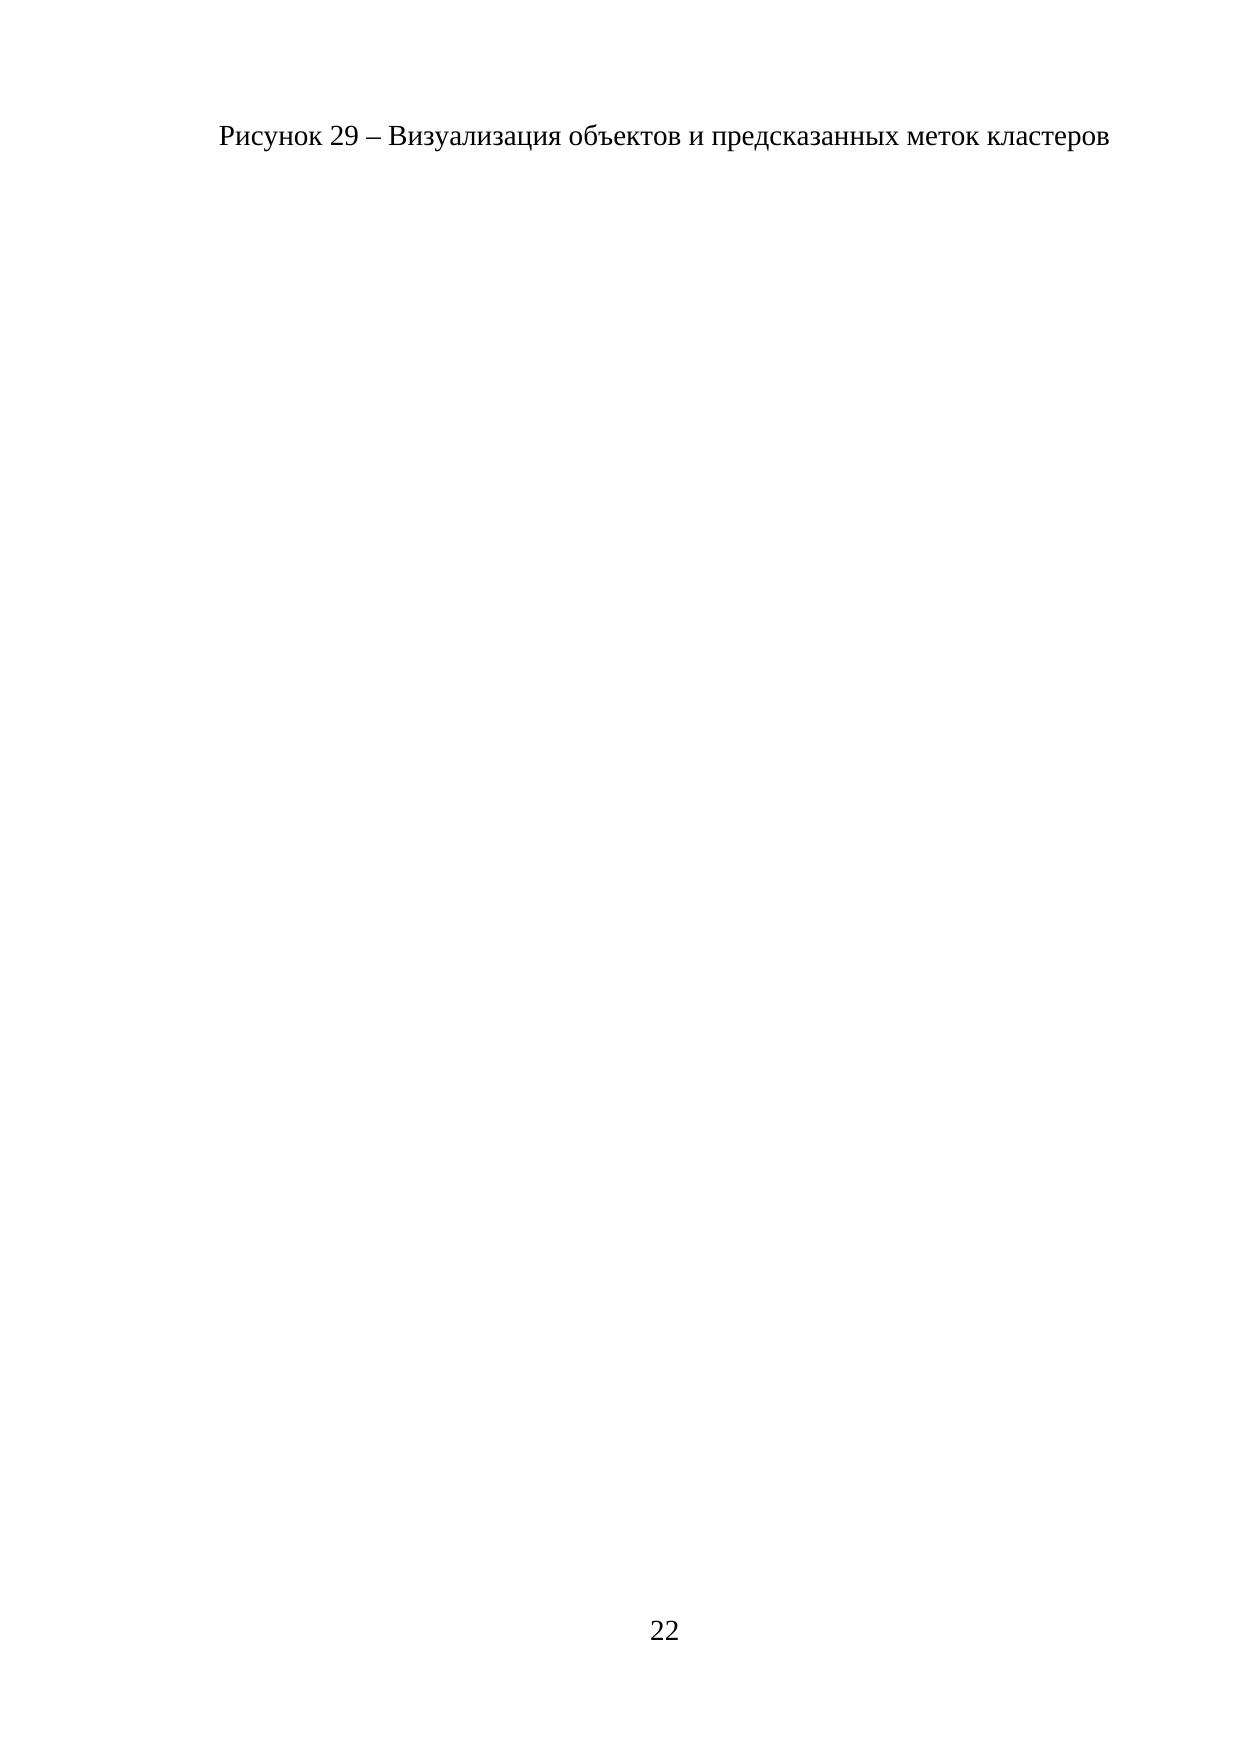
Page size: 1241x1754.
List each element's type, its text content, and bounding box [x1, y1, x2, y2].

text Рисунок 29 – Визуализация объектов и предсказанных меток кластеров [177, 118, 1152, 152]
